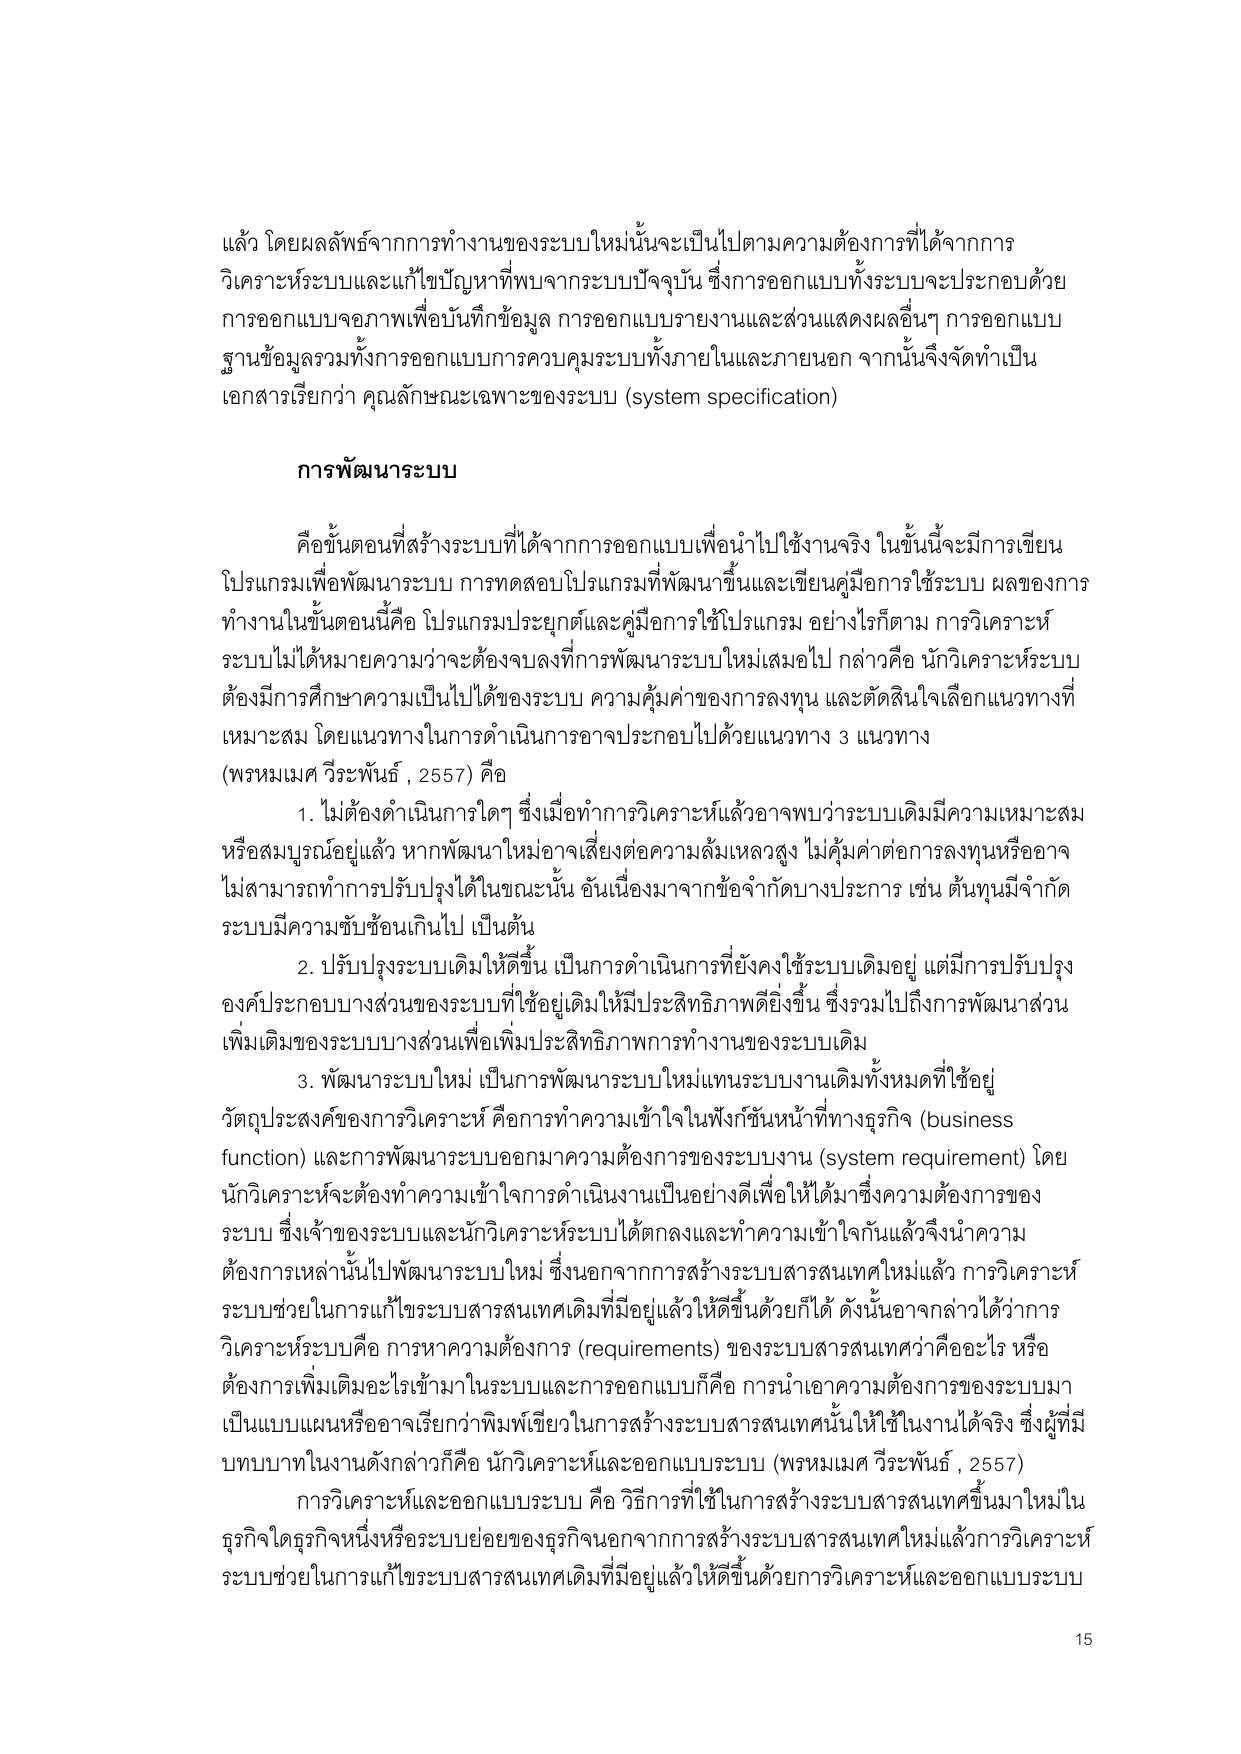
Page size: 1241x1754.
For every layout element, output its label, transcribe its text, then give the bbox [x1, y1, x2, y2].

text องค์ประกอบบางส่วนของระบบที่ใช้อยู่เดิมให้มีประสิทธิภาพดียิ่งขึ้น ซึ่งรวมไปถึงการพัฒนาส่วนเพิ่มเติมของระบบบางส่วนเพื่อเพิ่มประสิทธิภาพการทำงานของระบบเดิม [221, 982, 1092, 1059]
text แล้ว โดยผลลัพธ์จากการทำงานของระบบใหม่นั้นจะเป็นไปตามความต้องการที่ได้จากการวิเคราะห์ระบบและแก้ไขปัญหาที่พบจากระบบปัจจุบัน ซึ่งการออกแบบทั้งระบบจะประกอบด้วย การออกแบบจอภาพเพื่อบันทึกข้อมูล การออกแบบรายงานและส่วนแสดงผลอื่นๆ การออกแบบฐานข้อมูลรวมทั้งการออกแบบการควบคุมระบบทั้งภายในและภายนอก จากนั้นจึงจัดทำเป็น [221, 221, 1092, 374]
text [221, 1479, 1092, 1594]
text 2. ปรับปรุงระบบเดิมให้ดีขึ้น เป็นการดำเนินการที่ยังคงใช้ระบบเดิมอยู่ แต่มีการปรับปรุง [221, 944, 1092, 982]
text โปรแกรมเพื่อพัฒนาระบบ การทดสอบโปรแกรมที่พัฒนาขึ้นและเขียนคู่มือการใช้ระบบ ผลของการทำงานในขั้นตอนนี้คือ โปรแกรมประยุกต์และคู่มือการใช้โปรแกรม อย่างไรก็ตาม การวิเคราะห์ระบบไม่ได้หมายความว่าจะต้องจบลงที่การพัฒนาระบบใหม่เสมอไป กล่าวคือ นักวิเคราะห์ระบบต้องมีการศึกษาความเป็นไปได้ของระบบ ความคุ้มค่าของการลงทุน และตัดสินใจเลือกแนวทางที่เหมาะสม โดยแนวทางในการดำเนินการอาจประกอบไปด้วยแนวทาง 3 แนวทาง [221, 562, 1092, 753]
text 1. ไม่ต้องดำเนินการใดๆ ซึ่งเมื่อทำการวิเคราะห์แล้วอาจพบว่าระบบเดิมมีความเหมาะสมหรือสมบูรณ์อยู่แล้ว หากพัฒนาใหม่อาจเสี่ยงต่อความล้มเหลวสูง ไม่คุ้มค่าต่อการลงทุนหรืออาจไม่สามารถทำการปรับปรุงได้ในขณะนั้น อันเนื่องมาจากข้อจำกัดบางประการ เช่น ต้นทุนมีจำกัด ระบบมีความซับซ้อนเกินไป เป็นต้น [221, 791, 1092, 944]
text คือขั้นตอนที่สร้างระบบที่ได้จากการออกแบบเพื่อนำไปใช้งานจริง ในขั้นนี้จะมีการเขียน [221, 524, 1092, 562]
text (พรหมเมศ วีระพันธ์ , 2557) คือ [221, 753, 1092, 791]
text เอกสารเรียกว่า คุณลักษณะเฉพาะของระบบ (system specification) [221, 374, 1092, 413]
text การพัฒนาระบบ [221, 451, 1092, 487]
text 3. พัฒนาระบบใหม่ เป็นการพัฒนาระบบใหม่แทนระบบงานเดิมทั้งหมดที่ใช้อยู่วัตถุประสงค์ของการวิเคราะห์ คือการทำความเข้าใจในฟังก์ชันหน้าที่ทางธุรกิจ (business function) และการพัฒนาระบบออกมาความต้องการของระบบงาน (system requirement) โดยนักวิเคราะห์จะต้องทำความเข้าใจการดำเนินงานเป็นอย่างดีเพื่อให้ได้มาซึ่งความต้องการของระบบ ซึ่งเจ้าของระบบและนักวิเคราะห์ระบบได้ตกลงและทำความเข้าใจกันแล้วจึงนำความต้องการเหล่านั้นไปพัฒนาระบบใหม่ ซึ่งนอกจากการสร้างระบบสารสนเทศใหม่แล้ว การวิเคราะห์ระบบช่วยในการแก้ไขระบบสารสนเทศเดิมที่มีอยู่แล้วให้ดีขึ้นด้วยก็ได้ ดังนั้นอาจกล่าวได้ว่าการวิเคราะห์ระบบคือ การหาความต้องการ (requirements) ของระบบสารสนเทศว่าคืออะไร หรือต้องการเพิ่มเติมอะไรเข้ามาในระบบและการออกแบบก็คือ การนำเอาความต้องการของระบบมาเป็นแบบแผนหรืออาจเรียกว่าพิมพ์เขียวในการสร้างระบบสารสนเทศนั้นให้ใช้ในงานได้จริง ซึ่งผู้ที่มีบทบบาทในงานดังกล่าวก็คือ นักวิเคราะห์และออกแบบระบบ (พรหมเมศ วีระพันธ์ , 2557) [221, 1059, 1092, 1479]
